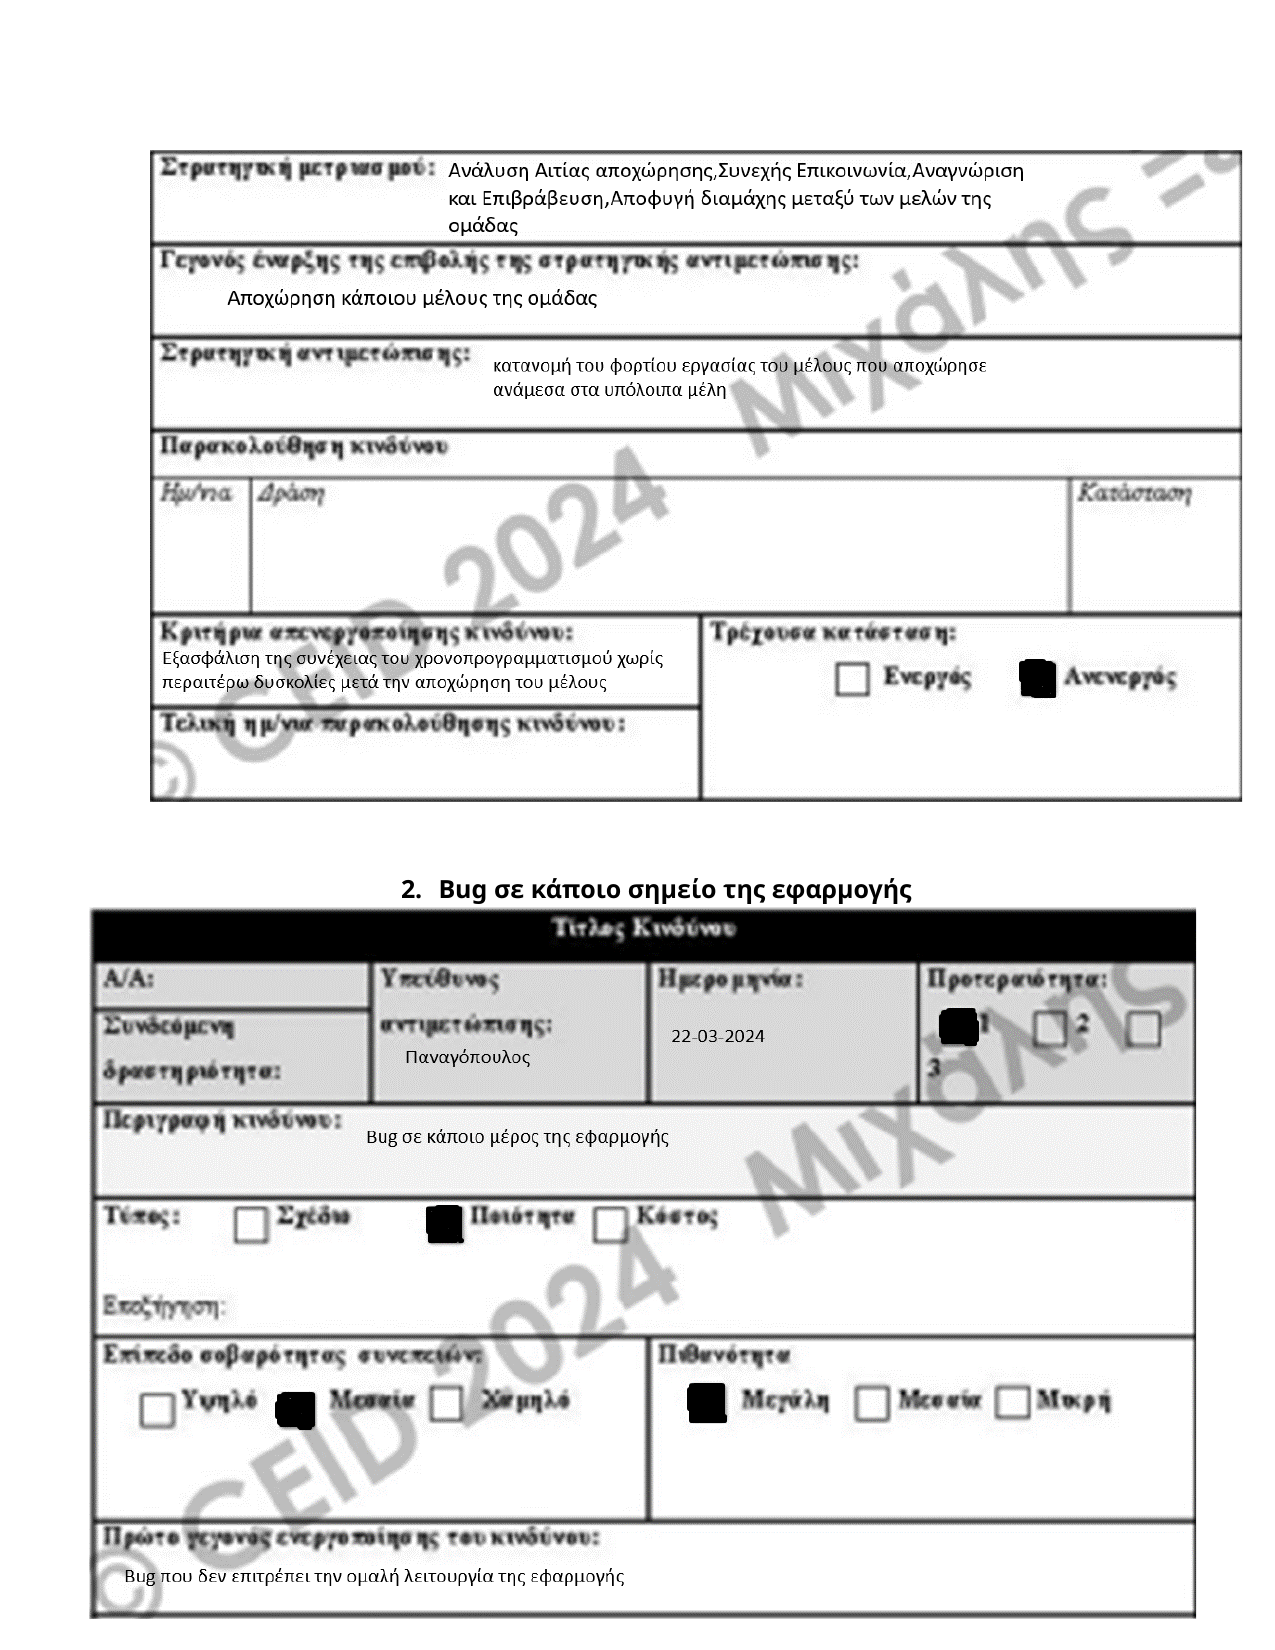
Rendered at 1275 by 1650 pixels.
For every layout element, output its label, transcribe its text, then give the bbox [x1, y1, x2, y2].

picture [150, 150, 1243, 802]
picture [89, 907, 1197, 1619]
list Bug σε κάποιο σημείο της εφαρμογής [187, 871, 1125, 905]
